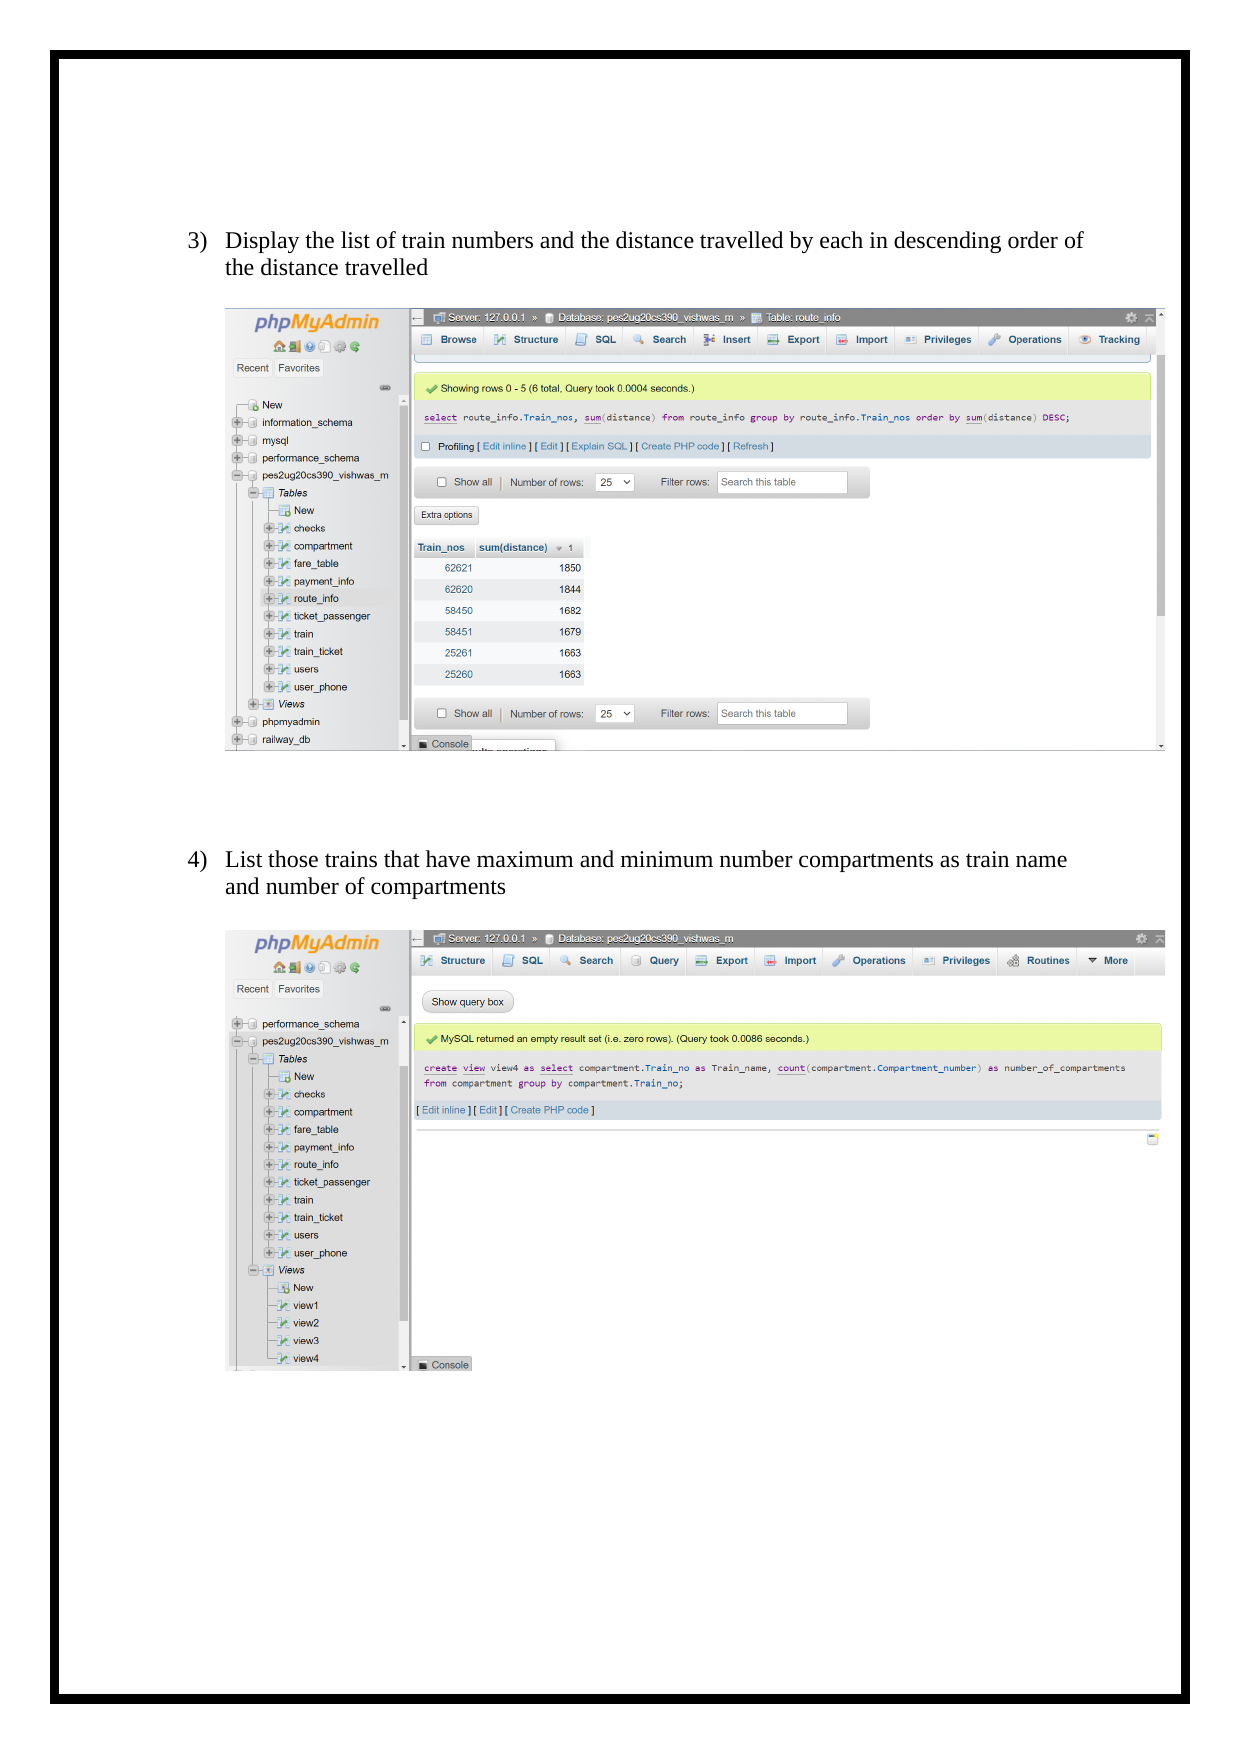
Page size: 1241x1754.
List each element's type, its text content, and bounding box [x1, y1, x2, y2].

list Display the list of train numbers and the distance travelled by each in descending order of the distance travelled [187, 226, 1090, 281]
list List those trains that have maximum and minimum number compartments as train name and number of compartments [187, 844, 1090, 900]
picture [225, 308, 1166, 751]
picture [225, 930, 1166, 1371]
